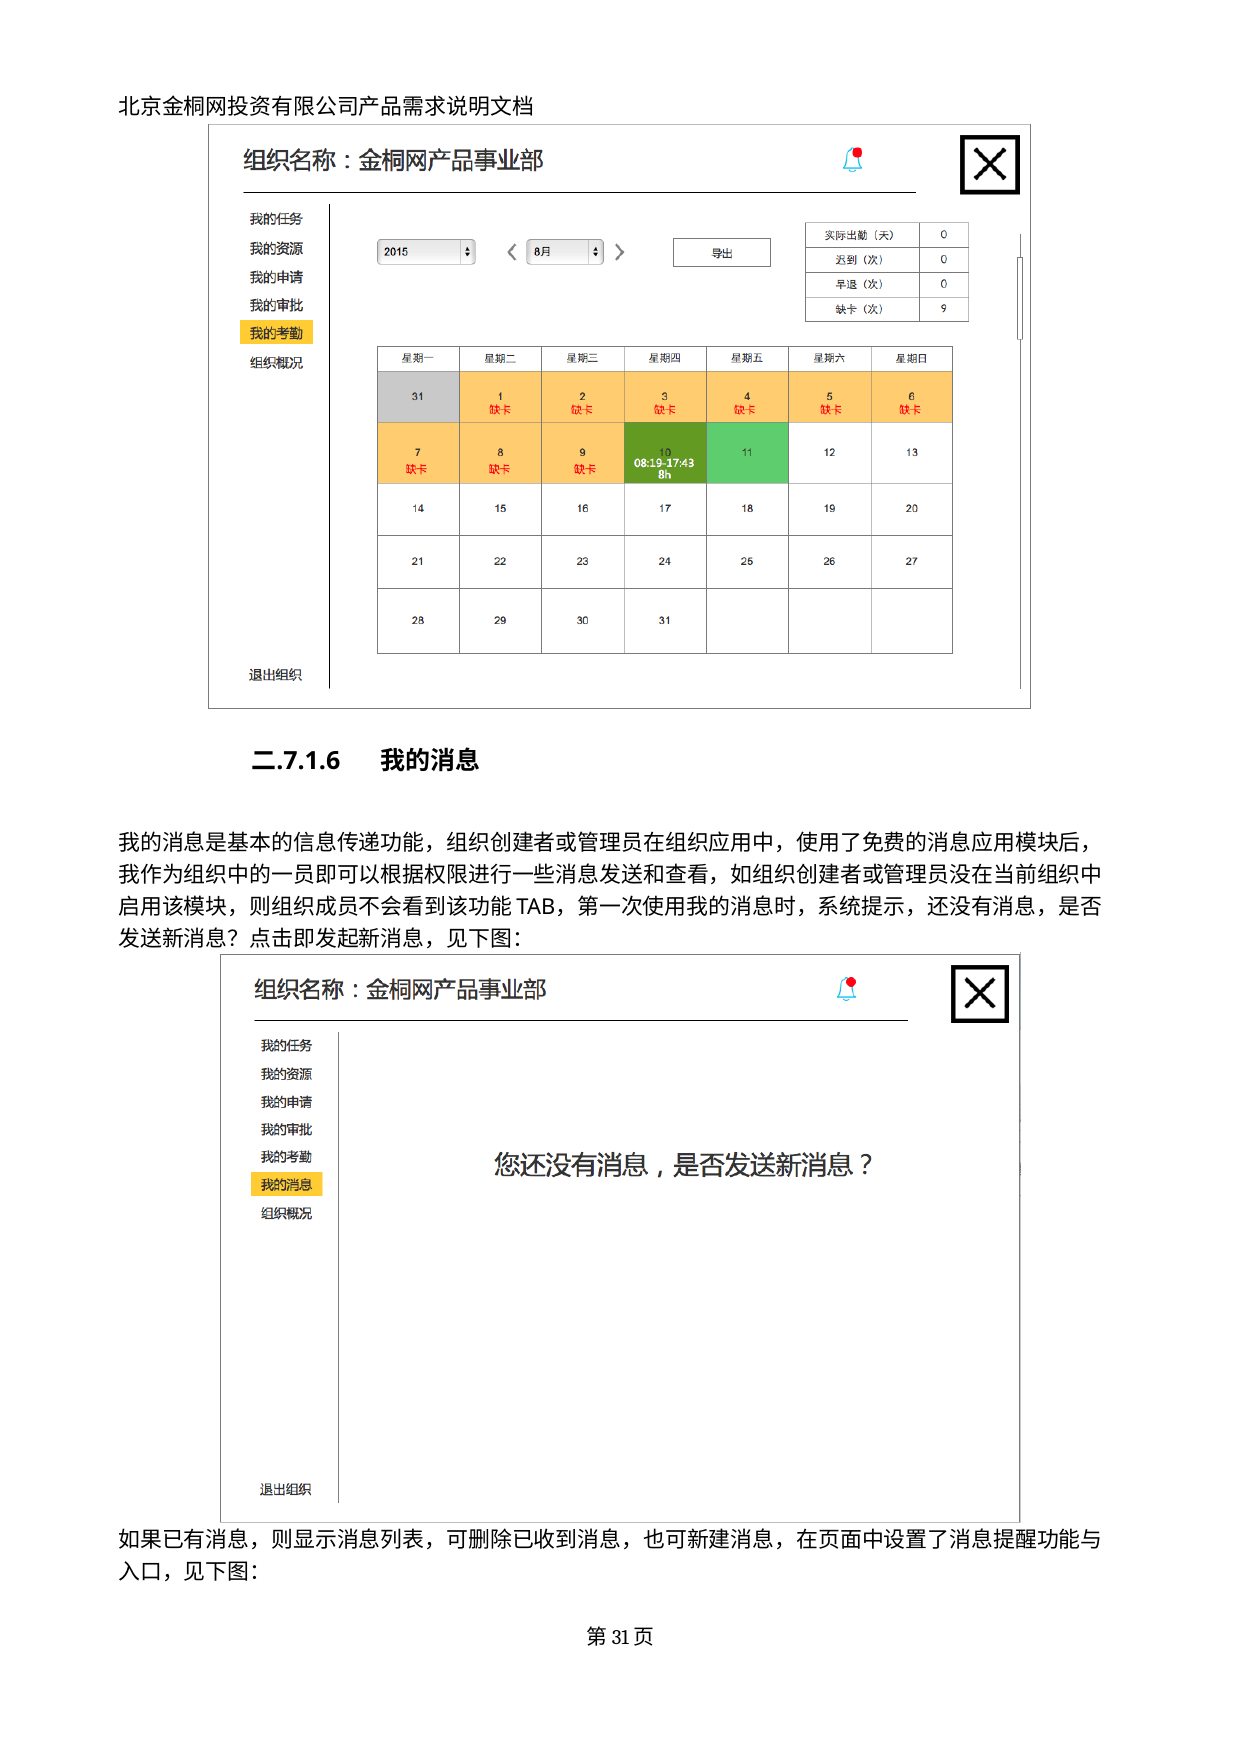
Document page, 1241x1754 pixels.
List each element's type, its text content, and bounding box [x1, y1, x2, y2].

picture [206, 120, 1034, 712]
text 我的消息 [251, 741, 1122, 777]
text 如果已有消息，则显示消息列表，可删除已收到消息，也可新建消息，在页面中设置了消息提醒功能与入口，见下图： [118, 1522, 1122, 1586]
picture [219, 952, 1021, 1523]
text 我的消息是基本的信息传递功能，组织创建者或管理员在组织应用中，使用了免费的消息应用模块后，我作为组织中的一员即可以根据权限进行一些消息发送和查看，如组织创建者或管理员没在当前组织中启用该模块，则组织成员不会看到该功能TAB，第一次使用我的消息时，系统提示，还没有消息，是否发送新消息？点击即发起新消息，见下图： [118, 825, 1122, 952]
